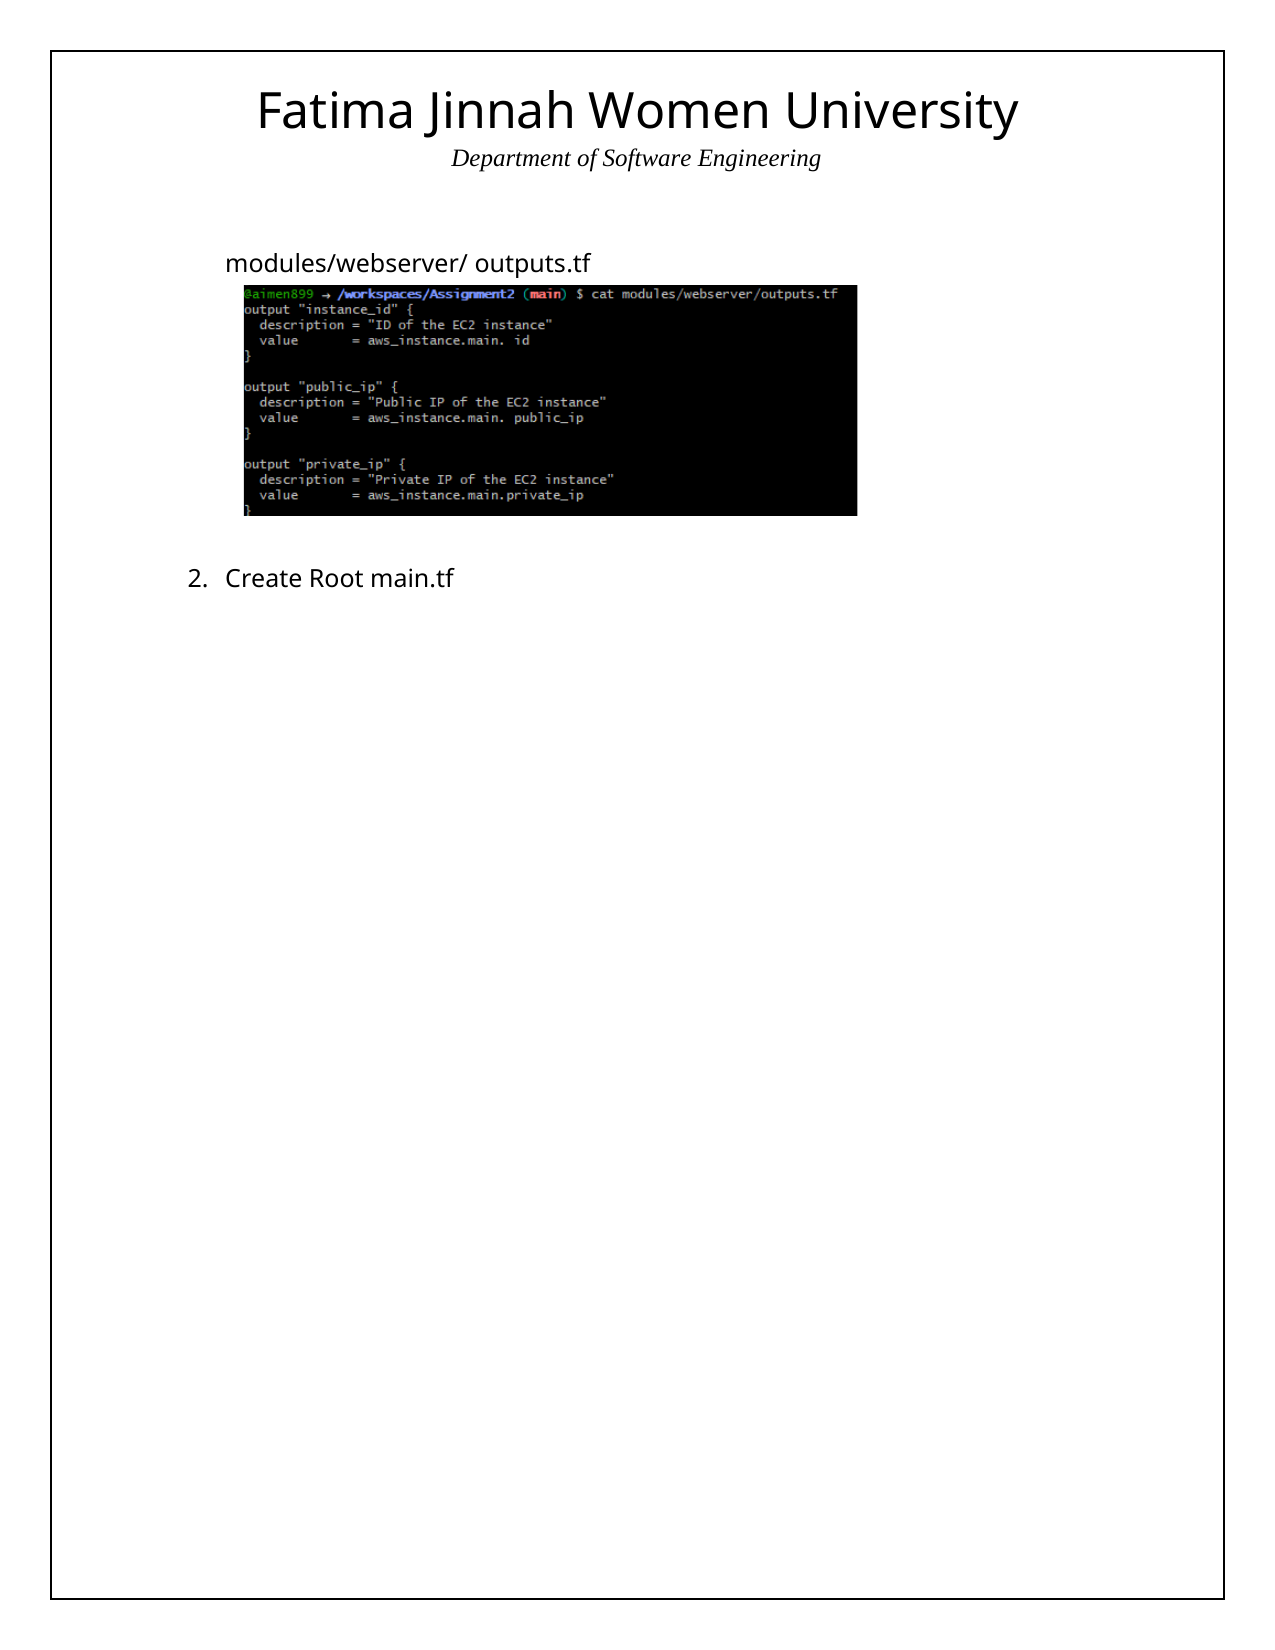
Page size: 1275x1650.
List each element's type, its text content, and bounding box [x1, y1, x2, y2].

list Create Root main.tf [187, 561, 1125, 595]
list modules/webserver/ outputs.tf [225, 245, 1125, 279]
